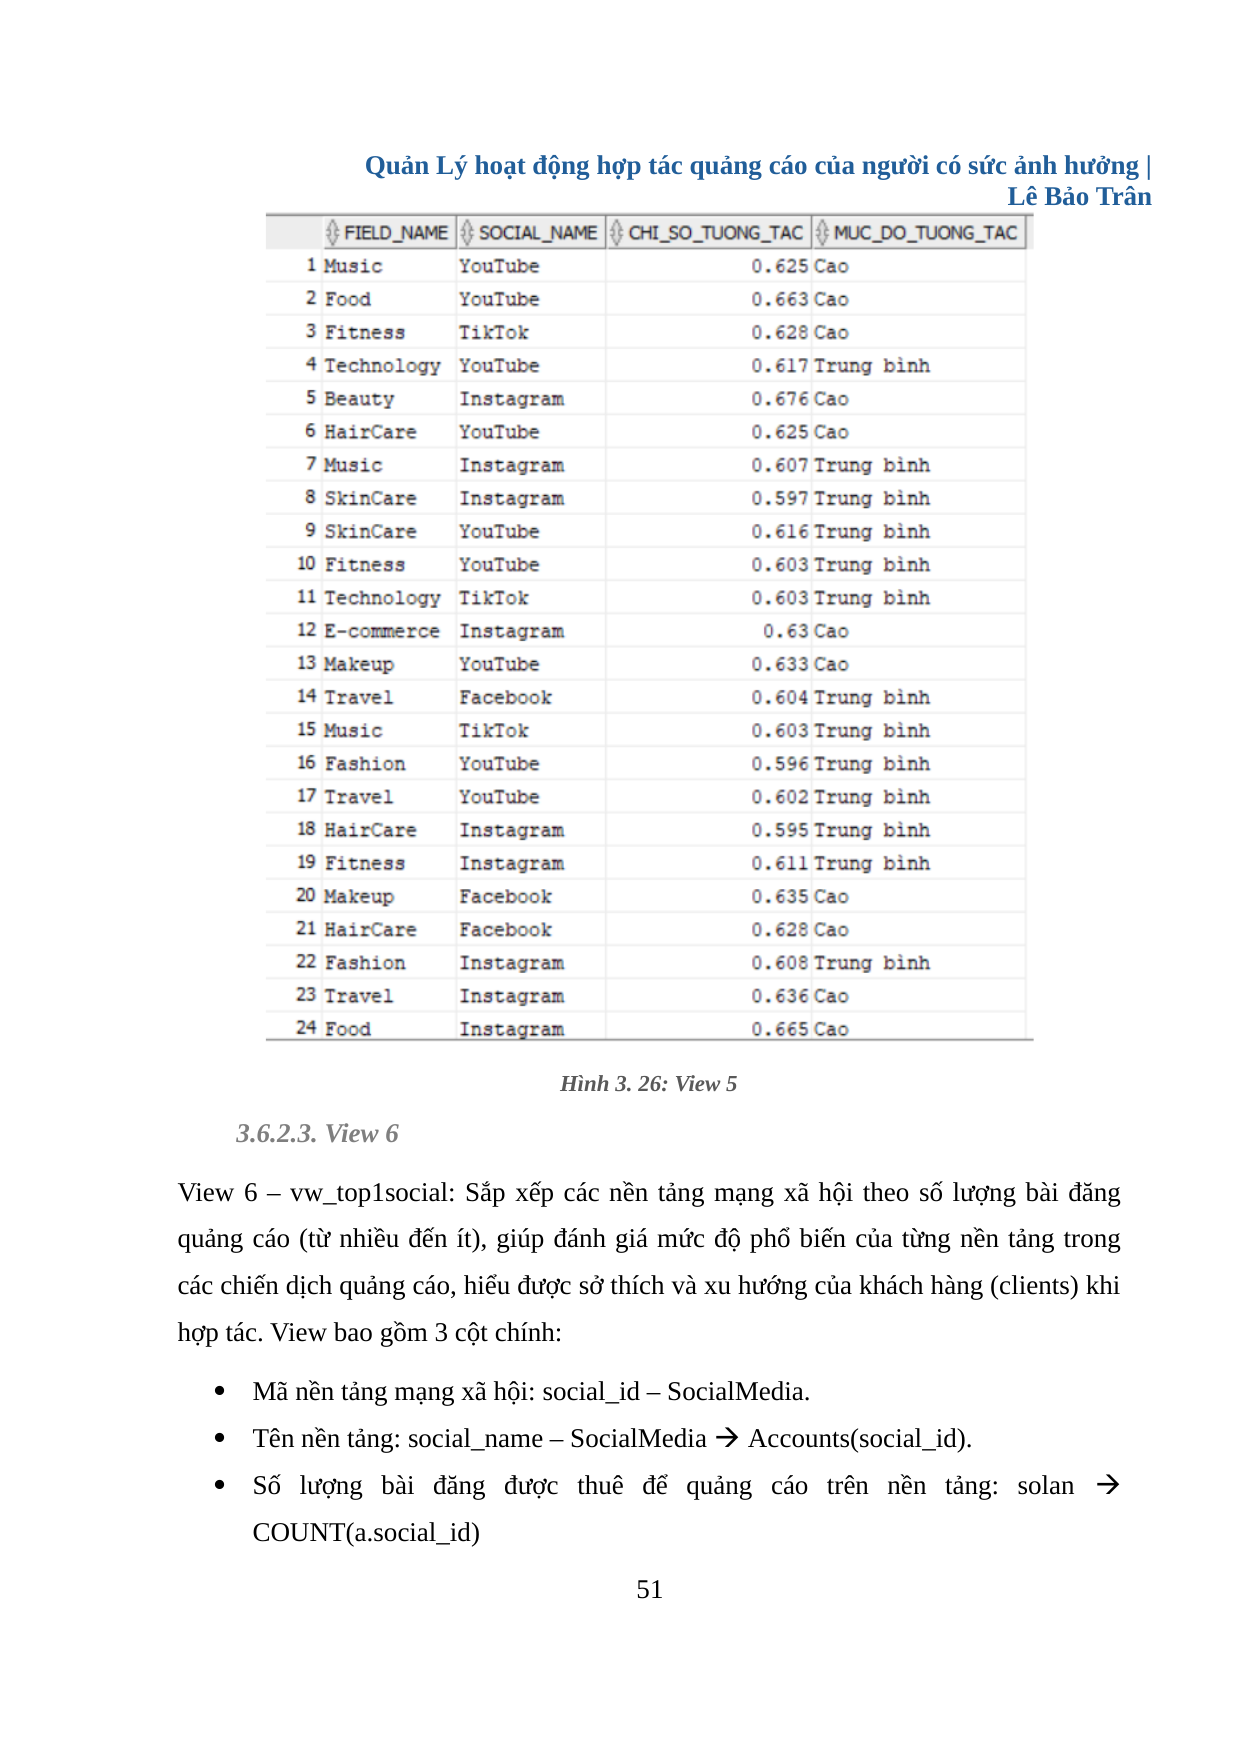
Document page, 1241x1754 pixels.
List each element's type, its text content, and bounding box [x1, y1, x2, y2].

subtitle 3.6.2.3. View 6 [236, 1117, 1122, 1148]
text View 6 – vw_top1social: Sắp xếp các nền tảng mạng xã hội theo số lượng bài đăng quảng cáo (từ nhiều đến ít), giúp đánh giá mức độ phổ biến của từng nền tảng trong các chiến dịch quảng cáo, hiểu được sở thích và xu hướng của khách hàng (clients) khi hợp tác. View bao gồm 3 cột chính: [177, 1176, 1122, 1347]
list Mã nền tảng mạng xã hội: social_id – SocialMedia. [215, 1375, 1122, 1406]
list Tên nền tảng: social_name – SocialMedia Accounts(social_id). [215, 1422, 1122, 1453]
text Hình 3. 26: View 5 [177, 1069, 1122, 1096]
picture [265, 211, 1034, 1042]
list Số lượng bài đăng được thuê để quảng cáo trên nền tảng: solan COUNT(a.social_id) [215, 1469, 1122, 1547]
